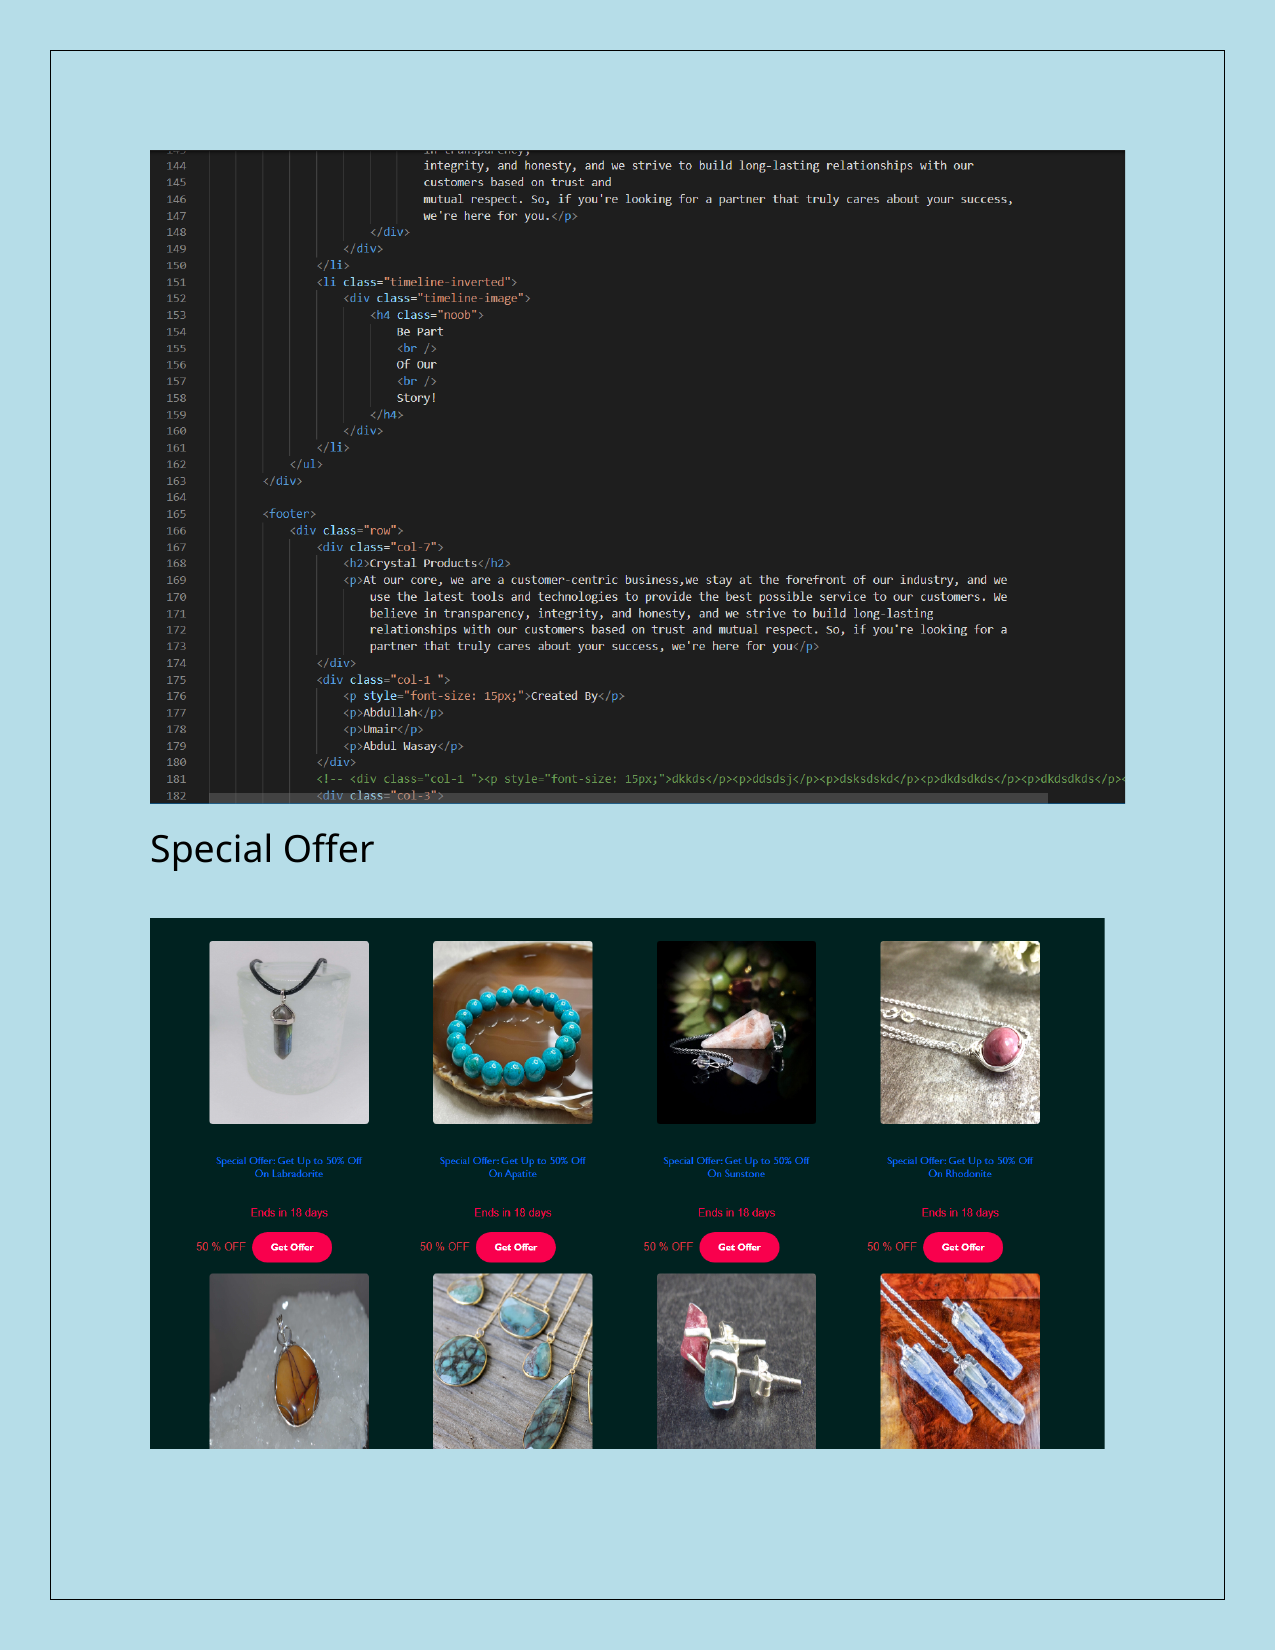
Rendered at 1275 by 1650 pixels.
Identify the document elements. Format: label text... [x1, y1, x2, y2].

picture [150, 150, 1125, 804]
text Special Offer [150, 823, 1125, 874]
picture [150, 918, 1105, 1449]
